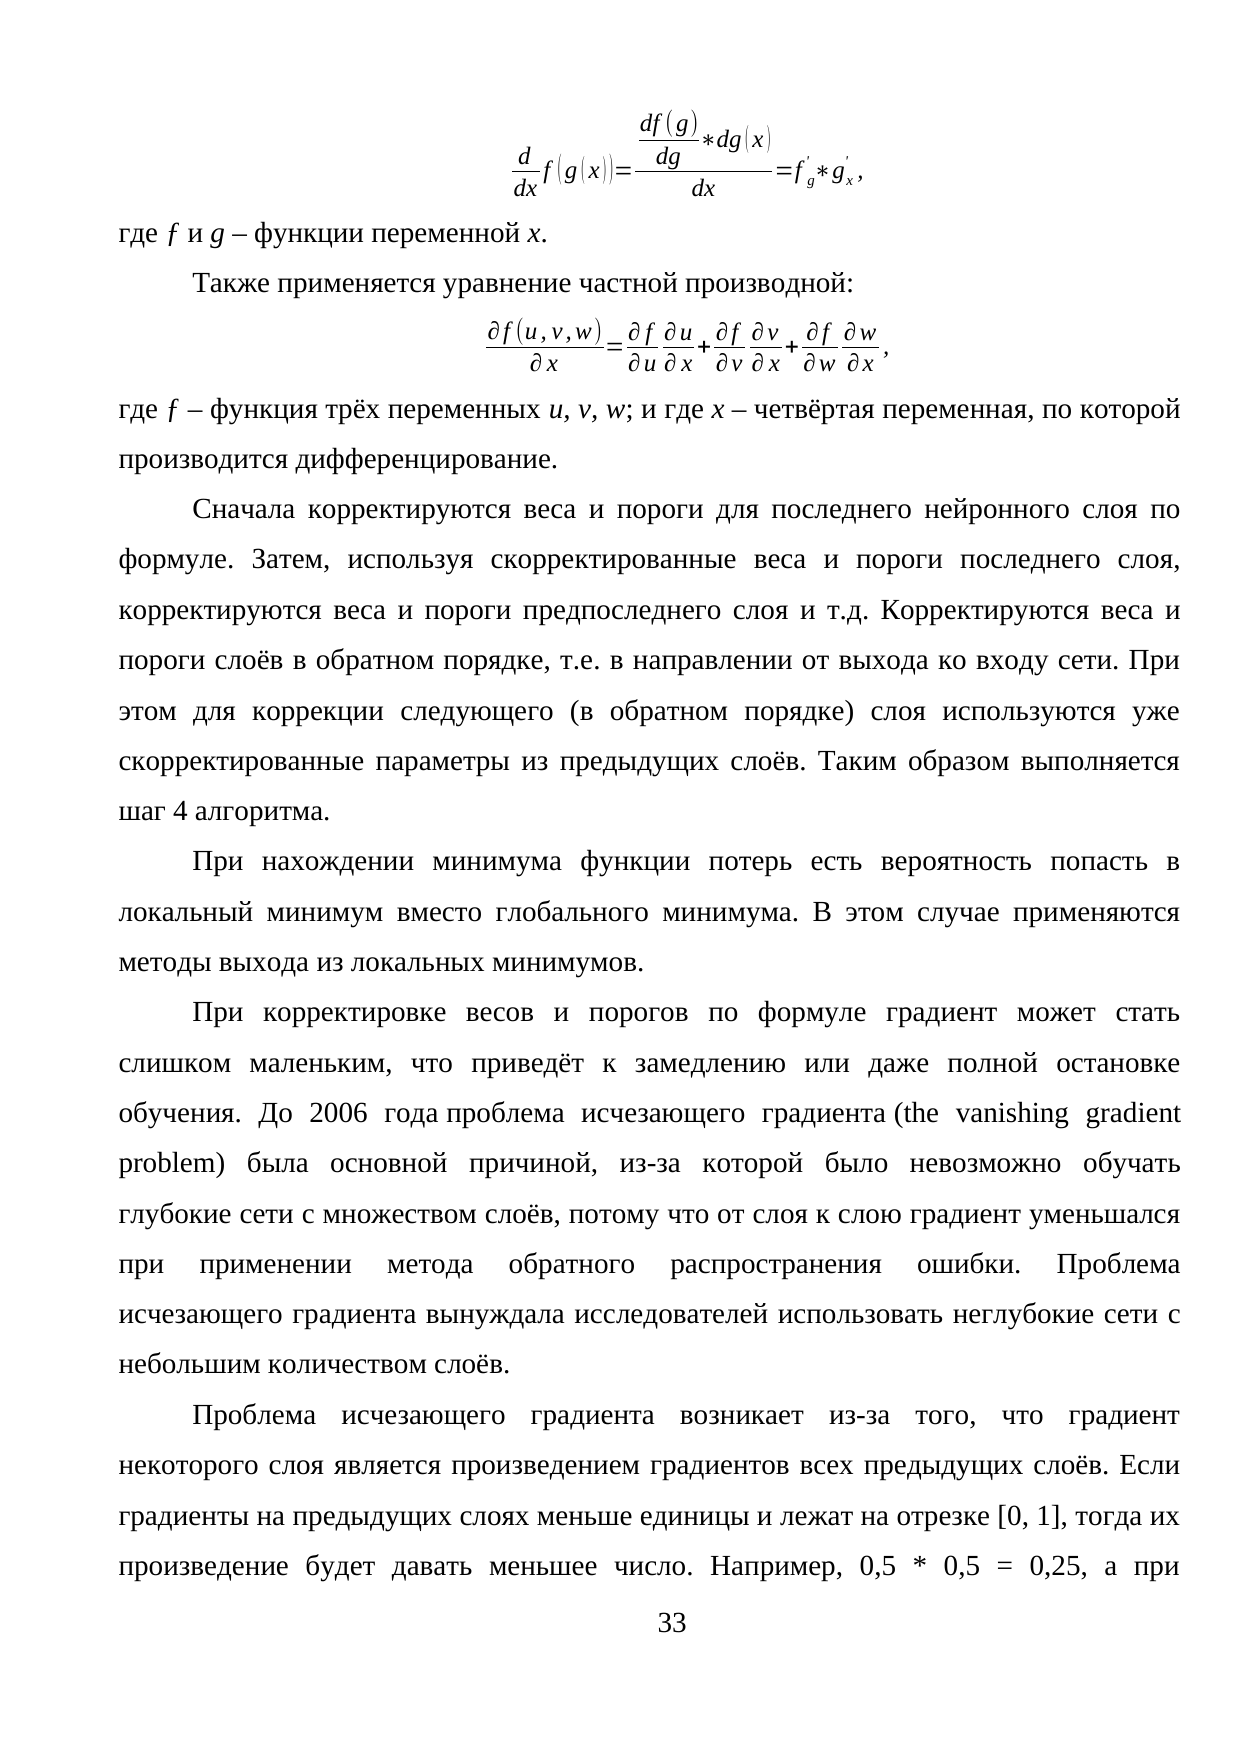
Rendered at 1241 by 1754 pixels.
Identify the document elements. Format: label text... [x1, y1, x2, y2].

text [118, 1397, 1181, 1581]
text При нахождении минимума функции потерь есть вероятность попасть в локальный минимум вместо глобального минимума. В этом случае применяются методы выхода из локальных минимумов. [118, 843, 1181, 978]
text где ƒ – функция трёх переменных u, v, w; и где x – четвёртая переменная, по которой производится дифференцирование. [118, 391, 1181, 474]
text где ƒ и g – функции переменной x. [118, 215, 1181, 248]
text Cначала корректируются веса и пороги для последнего нейронного слоя по формуле. Затем, используя скорректированные веса и пороги последнего слоя, корректируются веса и пороги предпоследнего слоя и т.д. Корректируются веса и пороги слоёв в обратном порядке, т.е. в направлении от выхода ко входу сети. При этом для коррекции следующего (в обратном порядке) слоя используются уже скорректированные параметры из предыдущих слоёв. Таким образом выполняется шаг 4 алгоритма. [118, 491, 1181, 827]
text Также применяется уравнение частной производной: [118, 265, 1181, 299]
text При корректировке весов и порогов по формуле градиент может стать слишком маленьким, что приведёт к замедлению или даже полной остановке обучения. До 2006 года проблема исчезающего градиента (the vanishing gradient problem) была основной причиной, из-за которой было невозможно обучать глубокие сети с множеством слоёв, потому что от слоя к слою градиент уменьшался при применении метода обратного распространения ошибки. Проблема исчезающего градиента вынуждала исследователей использовать неглубокие сети с небольшим количеством слоёв. [118, 994, 1181, 1380]
